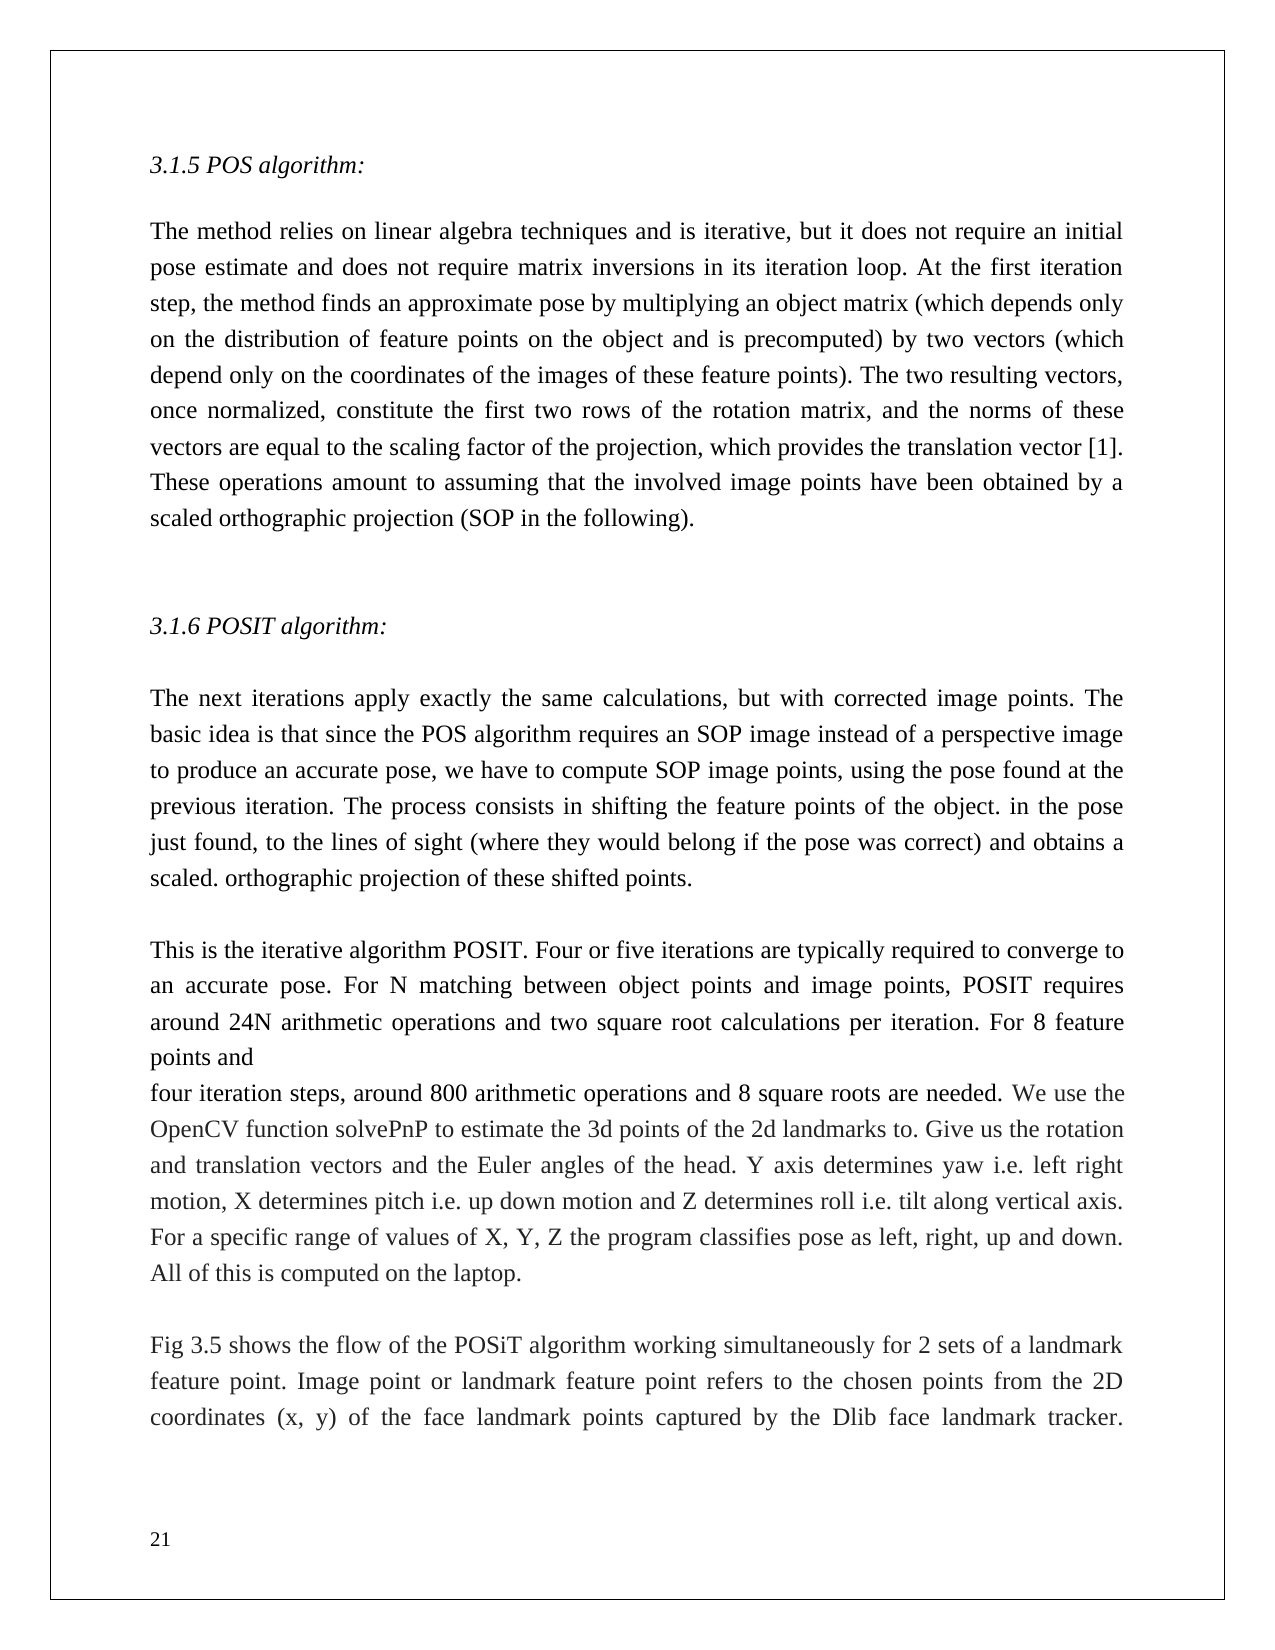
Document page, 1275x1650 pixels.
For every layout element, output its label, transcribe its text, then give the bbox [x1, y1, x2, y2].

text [150, 1330, 1125, 1431]
text 3.1.5 POS algorithm: [150, 150, 1125, 179]
text four iteration steps, around 800 arithmetic operations and 8 square roots are needed. We use the OpenCV function solvePnP to estimate the 3d points of the 2d landmarks to. Give us the rotation and translation vectors and the Euler angles of the head. Y axis determines yaw i.e. left right motion, X determines pitch i.e. up down motion and Z determines roll i.e. tilt along vertical axis. For a specific range of values of X, Y, Z the program classifies pose as left, right, up and down. All of this is computed on the laptop. [150, 1078, 1125, 1287]
text 3.1.6 POSIT algorithm: [150, 611, 1125, 640]
text The next iterations apply exactly the same calculations, but with corrected image points. The basic idea is that since the POS algorithm requires an SOP image instead of a perspective image to produce an accurate pose, we have to compute SOP image points, using the pose found at the previous iteration. The process consists in shifting the feature points of the object. in the pose just found, to the lines of sight (where they would belong if the pose was correct) and obtains a scaled. orthographic projection of these shifted points. [150, 683, 1125, 892]
text This is the iterative algorithm POSIT. Four or five iterations are typically required to converge to an accurate pose. For N matching between object points and image points, POSIT requires around 24N arithmetic operations and two square root calculations per iteration. For 8 feature points and [150, 935, 1125, 1071]
text The method relies on linear algebra techniques and is iterative, but it does not require an initial pose estimate and does not require matrix inversions in its iteration loop. At the first iteration step, the method finds an approximate pose by multiplying an object matrix (which depends only on the distribution of feature points on the object and is precomputed) by two vectors (which depend only on the coordinates of the images of these feature points). The two resulting vectors, once normalized, constitute the first two rows of the rotation matrix, and the norms of these vectors are equal to the scaling factor of the projection, which provides the translation vector [1]. These operations amount to assuming that the involved image points have been obtained by a scaled orthographic projection (SOP in the following). [150, 216, 1125, 532]
